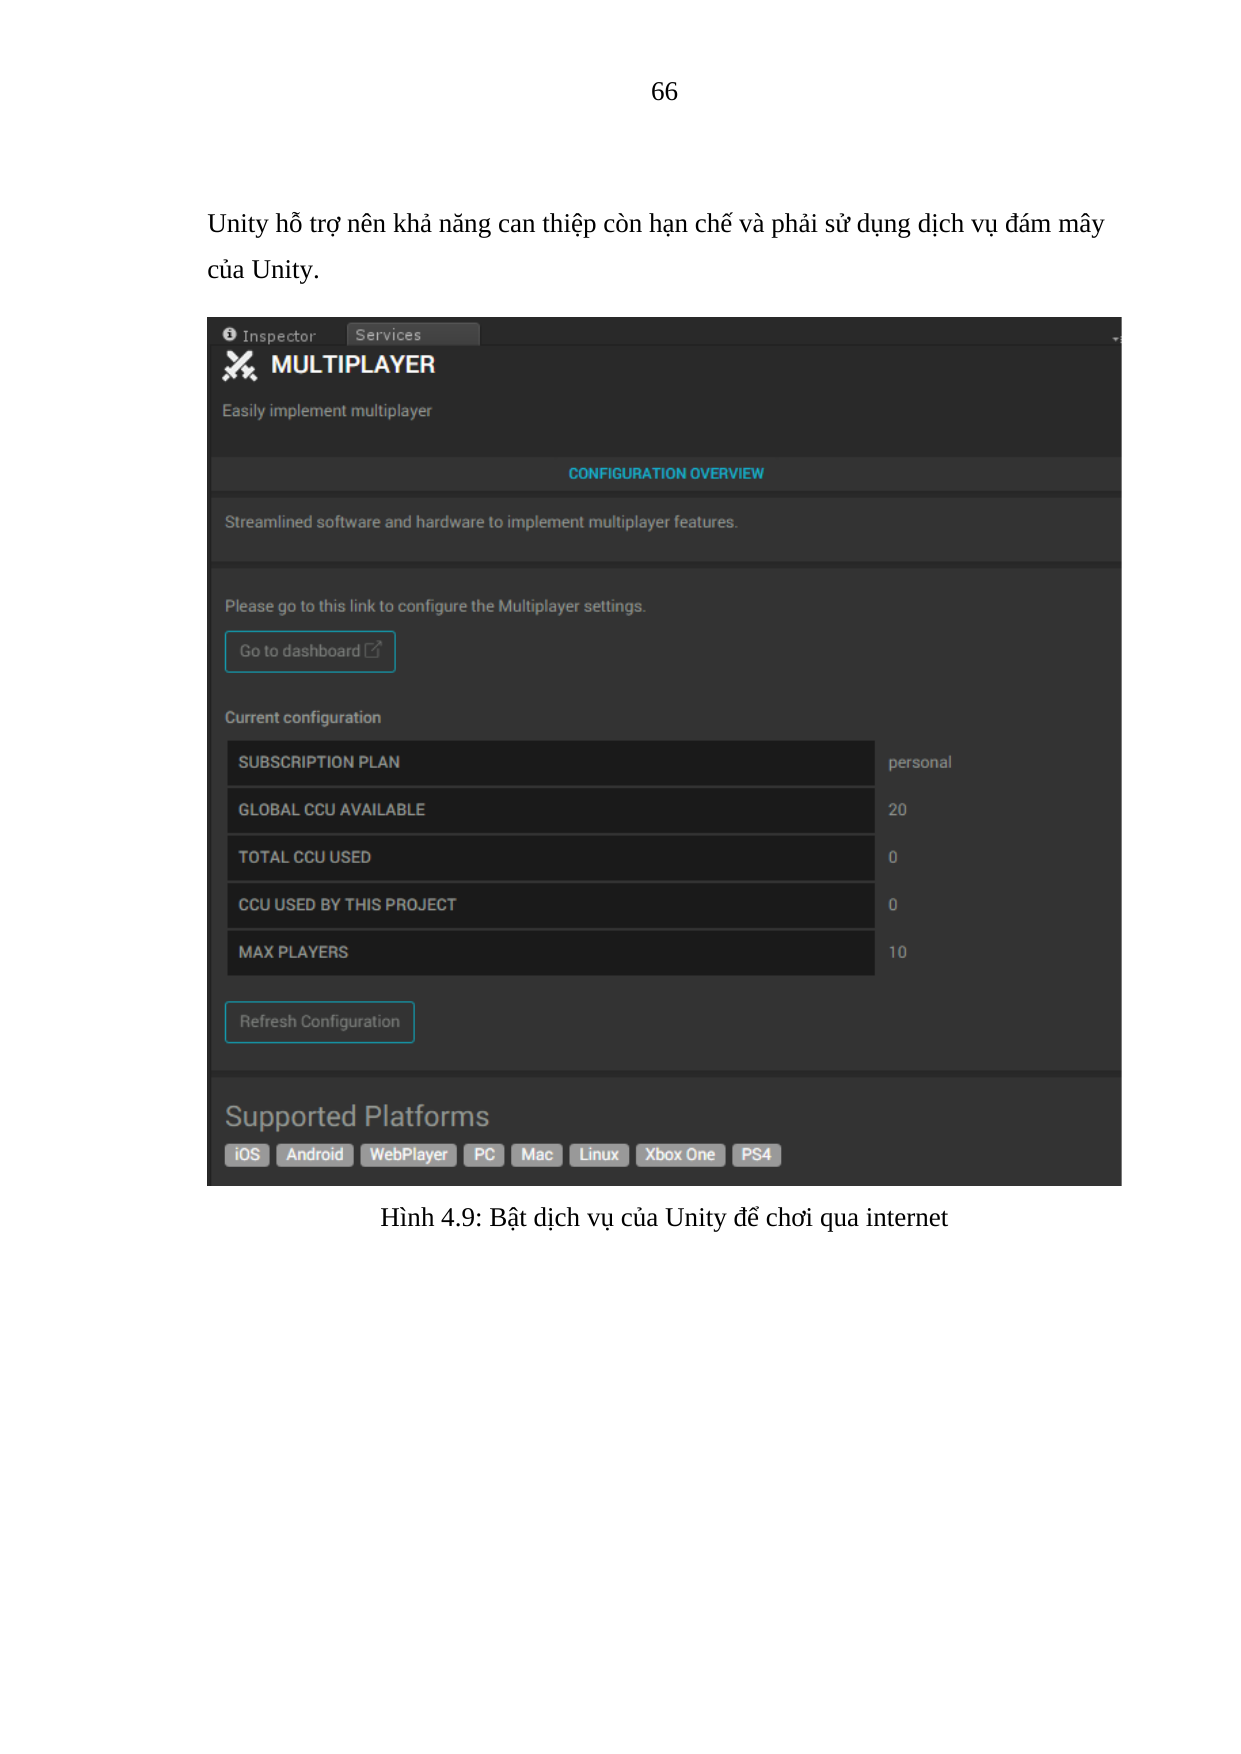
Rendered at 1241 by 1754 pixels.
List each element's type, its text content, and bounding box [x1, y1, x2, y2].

text Hình 4.9: Bật dịch vụ của Unity để chơi qua internet [207, 1186, 1122, 1232]
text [207, 207, 1122, 285]
picture [207, 317, 1122, 1186]
